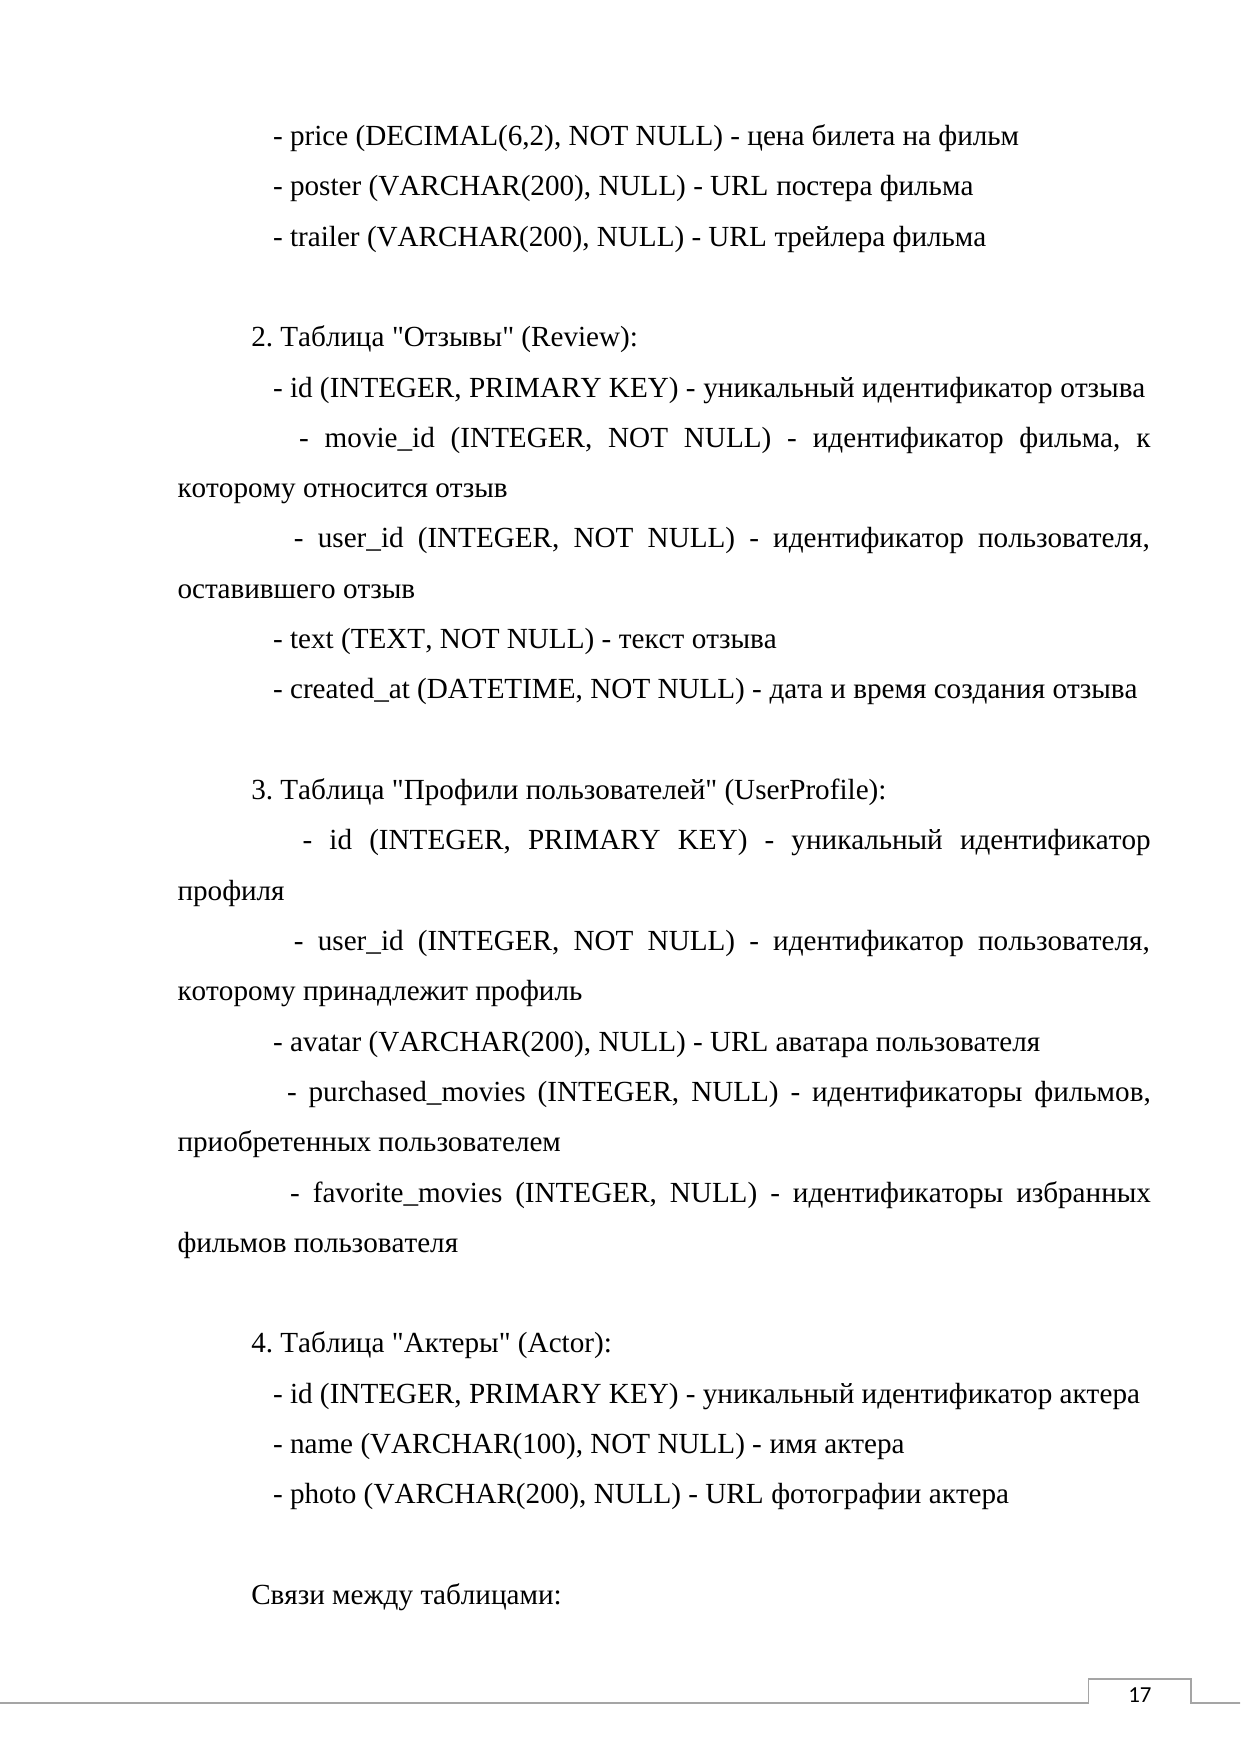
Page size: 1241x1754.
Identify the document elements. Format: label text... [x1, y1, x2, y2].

text 4. Таблица "Актеры" (Actor): [177, 1326, 1152, 1359]
text - user_id (INTEGER, NOT NULL) - идентификатор пользователя, оставившего отзыв [177, 521, 1152, 604]
text 3. Таблица "Профили пользователей" (UserProfile): [177, 772, 1152, 806]
text - purchased_movies (INTEGER, NULL) - идентификаторы фильмов, приобретенных пользователем [177, 1074, 1152, 1158]
text - id (INTEGER, PRIMARY KEY) - уникальный идентификатор актера [177, 1376, 1152, 1409]
text - movie_id (INTEGER, NOT NULL) - идентификатор фильма, к которому относится отзыв [177, 420, 1152, 504]
text - id (INTEGER, PRIMARY KEY) - уникальный идентификатор профиля [177, 822, 1152, 906]
text - price (DECIMAL(6,2), NOT NULL) - цена билета на фильм [177, 118, 1152, 152]
text - favorite_movies (INTEGER, NULL) - идентификаторы избранных фильмов пользователя [177, 1175, 1152, 1258]
text Связи между таблицами: [177, 1577, 1152, 1611]
text - text (TEXT, NOT NULL) - текст отзыва [177, 621, 1152, 655]
text - name (VARCHAR(100), NOT NULL) - имя актера [177, 1426, 1152, 1460]
text - poster (VARCHAR(200), NULL) - URL постера фильма [177, 168, 1152, 202]
text - avatar (VARCHAR(200), NULL) - URL аватара пользователя [177, 1024, 1152, 1057]
text - created_at (DATETIME, NOT NULL) - дата и время создания отзыва [177, 672, 1152, 705]
text - user_id (INTEGER, NOT NULL) - идентификатор пользователя, которому принадлежит профиль [177, 923, 1152, 1007]
text 2. Таблица "Отзывы" (Review): [177, 319, 1152, 353]
text - photo (VARCHAR(200), NULL) - URL фотографии актера [177, 1477, 1152, 1510]
text - trailer (VARCHAR(200), NULL) - URL трейлера фильма [177, 219, 1152, 252]
text - id (INTEGER, PRIMARY KEY) - уникальный идентификатор отзыва [177, 370, 1152, 403]
